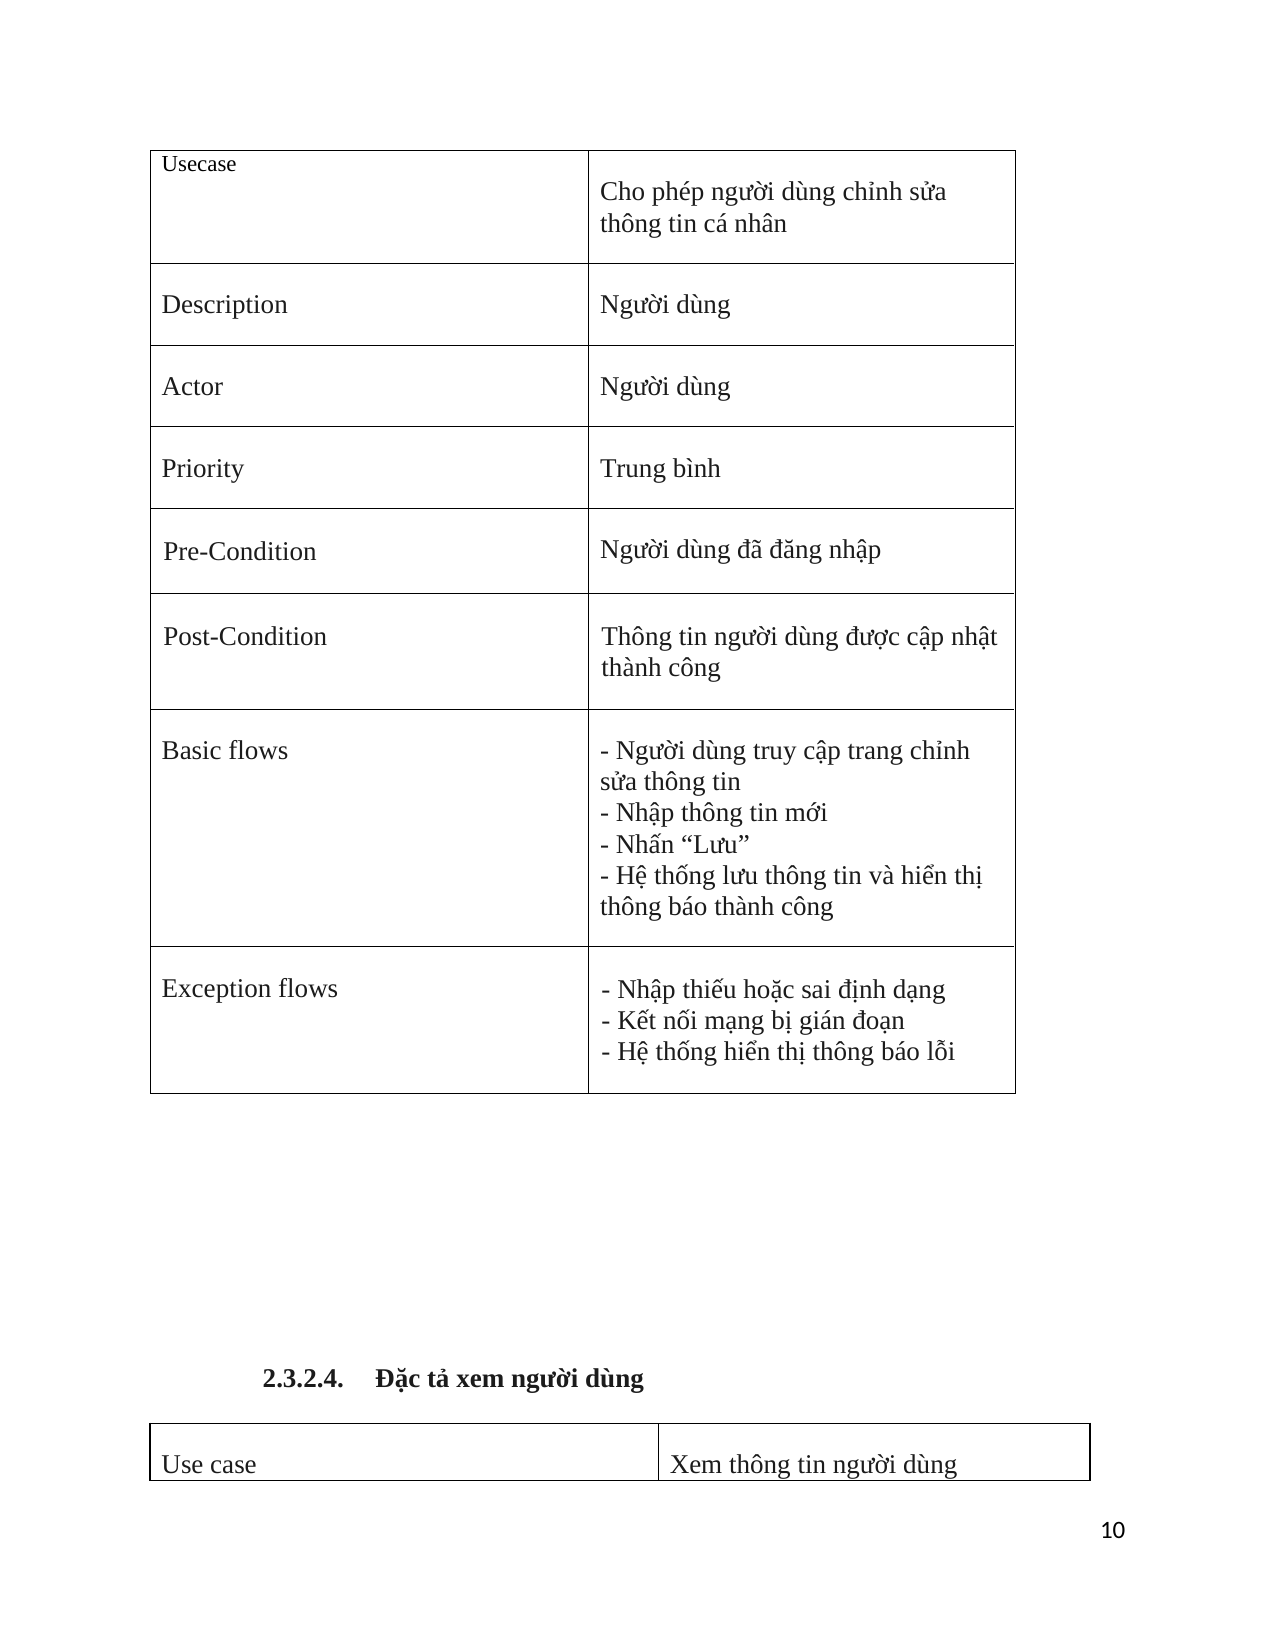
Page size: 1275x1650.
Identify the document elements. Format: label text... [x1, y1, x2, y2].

table_cell [589, 593, 1015, 709]
list Đặc tả xem người dùng [262, 1362, 1125, 1393]
table_cell [589, 946, 1015, 1093]
table_cell Người dùng đã đăng nhập [589, 508, 1015, 593]
table_cell Basic flows [151, 710, 588, 946]
table_cell Exception flows [151, 947, 588, 1093]
table_header Cho phép người dùng chỉnh sửa thông tin cá nhân [589, 151, 1015, 263]
table_cell [151, 594, 588, 709]
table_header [659, 1424, 1089, 1480]
table_cell Priority [151, 427, 588, 508]
table_cell Người dùng [589, 263, 1015, 344]
table_cell Người dùng [589, 345, 1015, 426]
table_cell Actor [151, 346, 588, 426]
table_cell Description [151, 264, 588, 344]
table_cell Trung bình [589, 426, 1015, 508]
table_cell - Người dùng truy cập trang chỉnh sửa thông tin - Nhập thông tin mới - Nhấn “Lưu” - Hệ thống lưu thông tin và hiển thị thông báo thành công [589, 709, 1015, 946]
table_header Use case [151, 1424, 658, 1480]
table_cell [151, 509, 588, 593]
table_header Usecase [151, 151, 588, 263]
